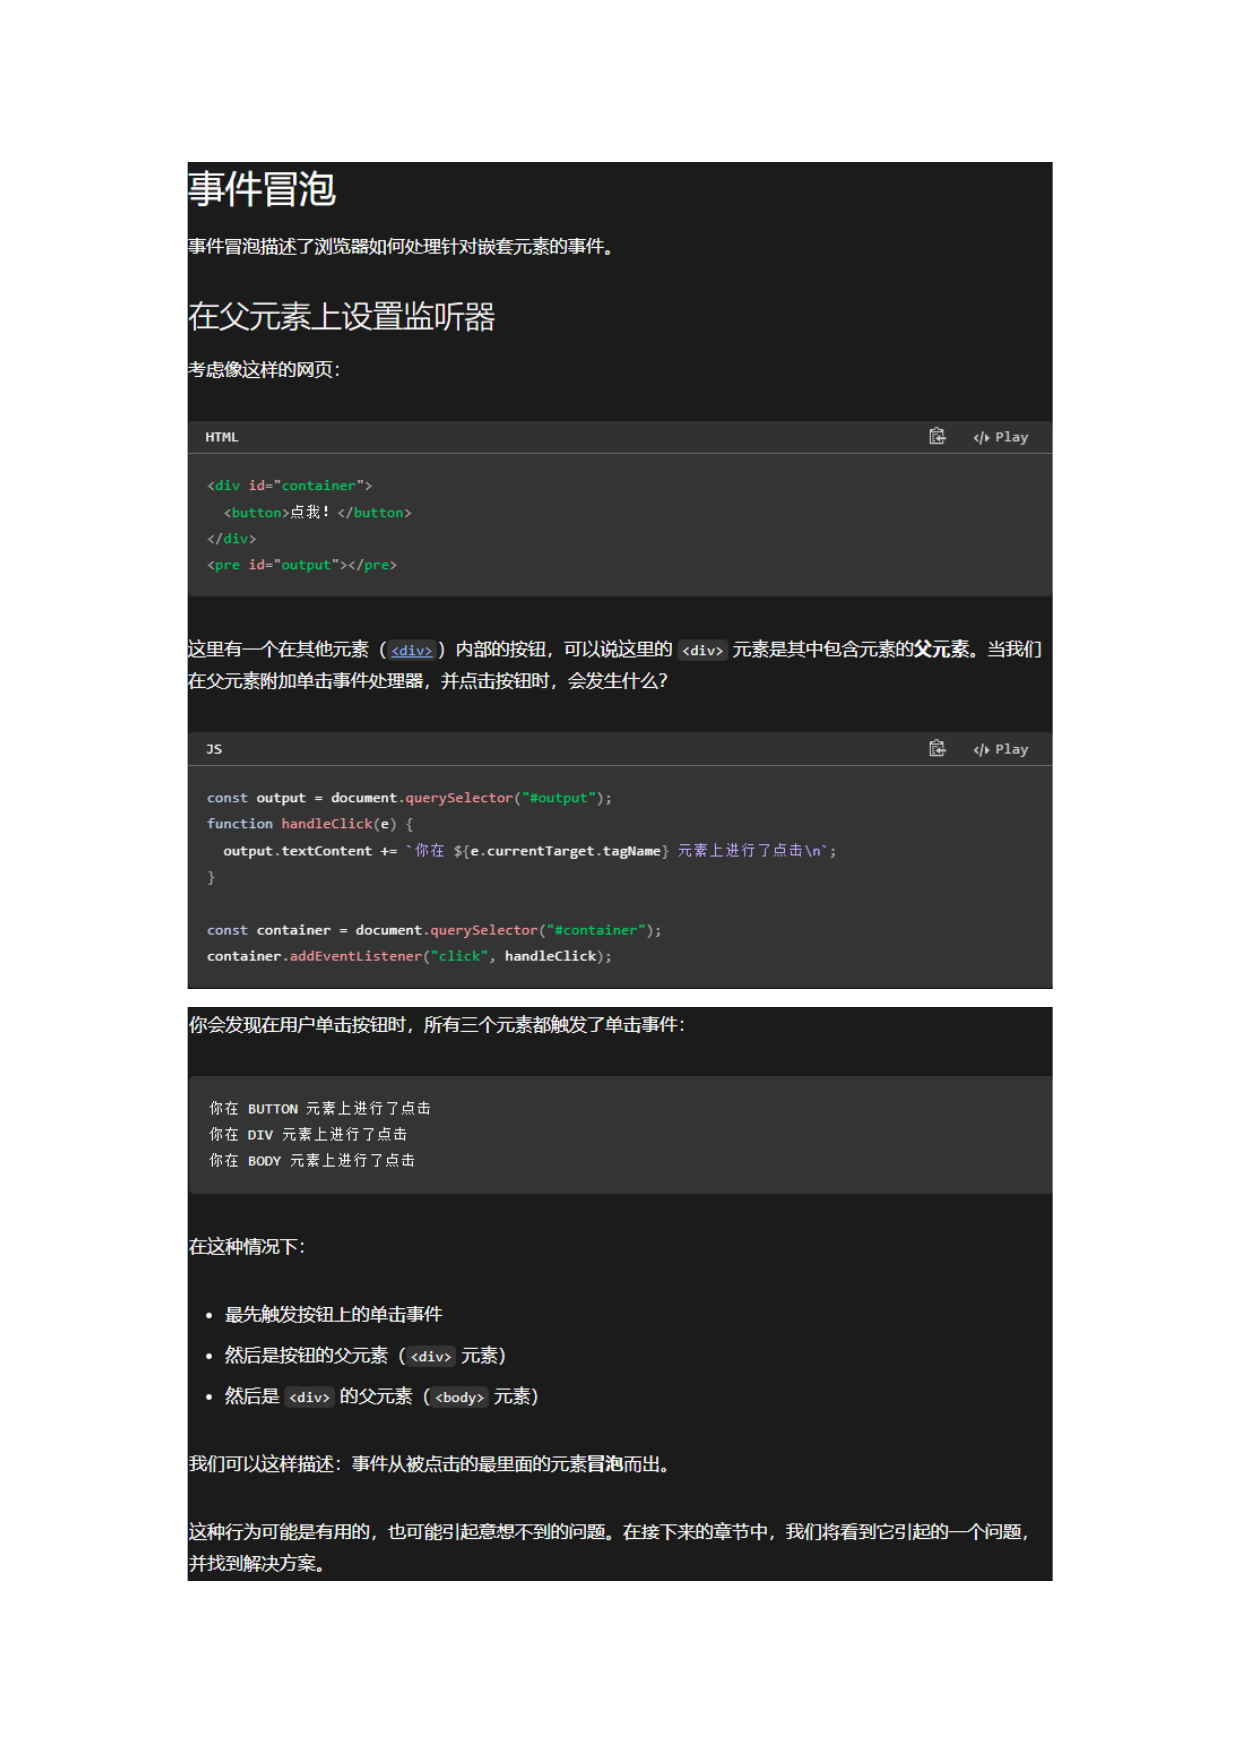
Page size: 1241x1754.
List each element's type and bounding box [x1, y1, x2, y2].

picture [187, 162, 1053, 989]
picture [187, 1007, 1053, 1581]
